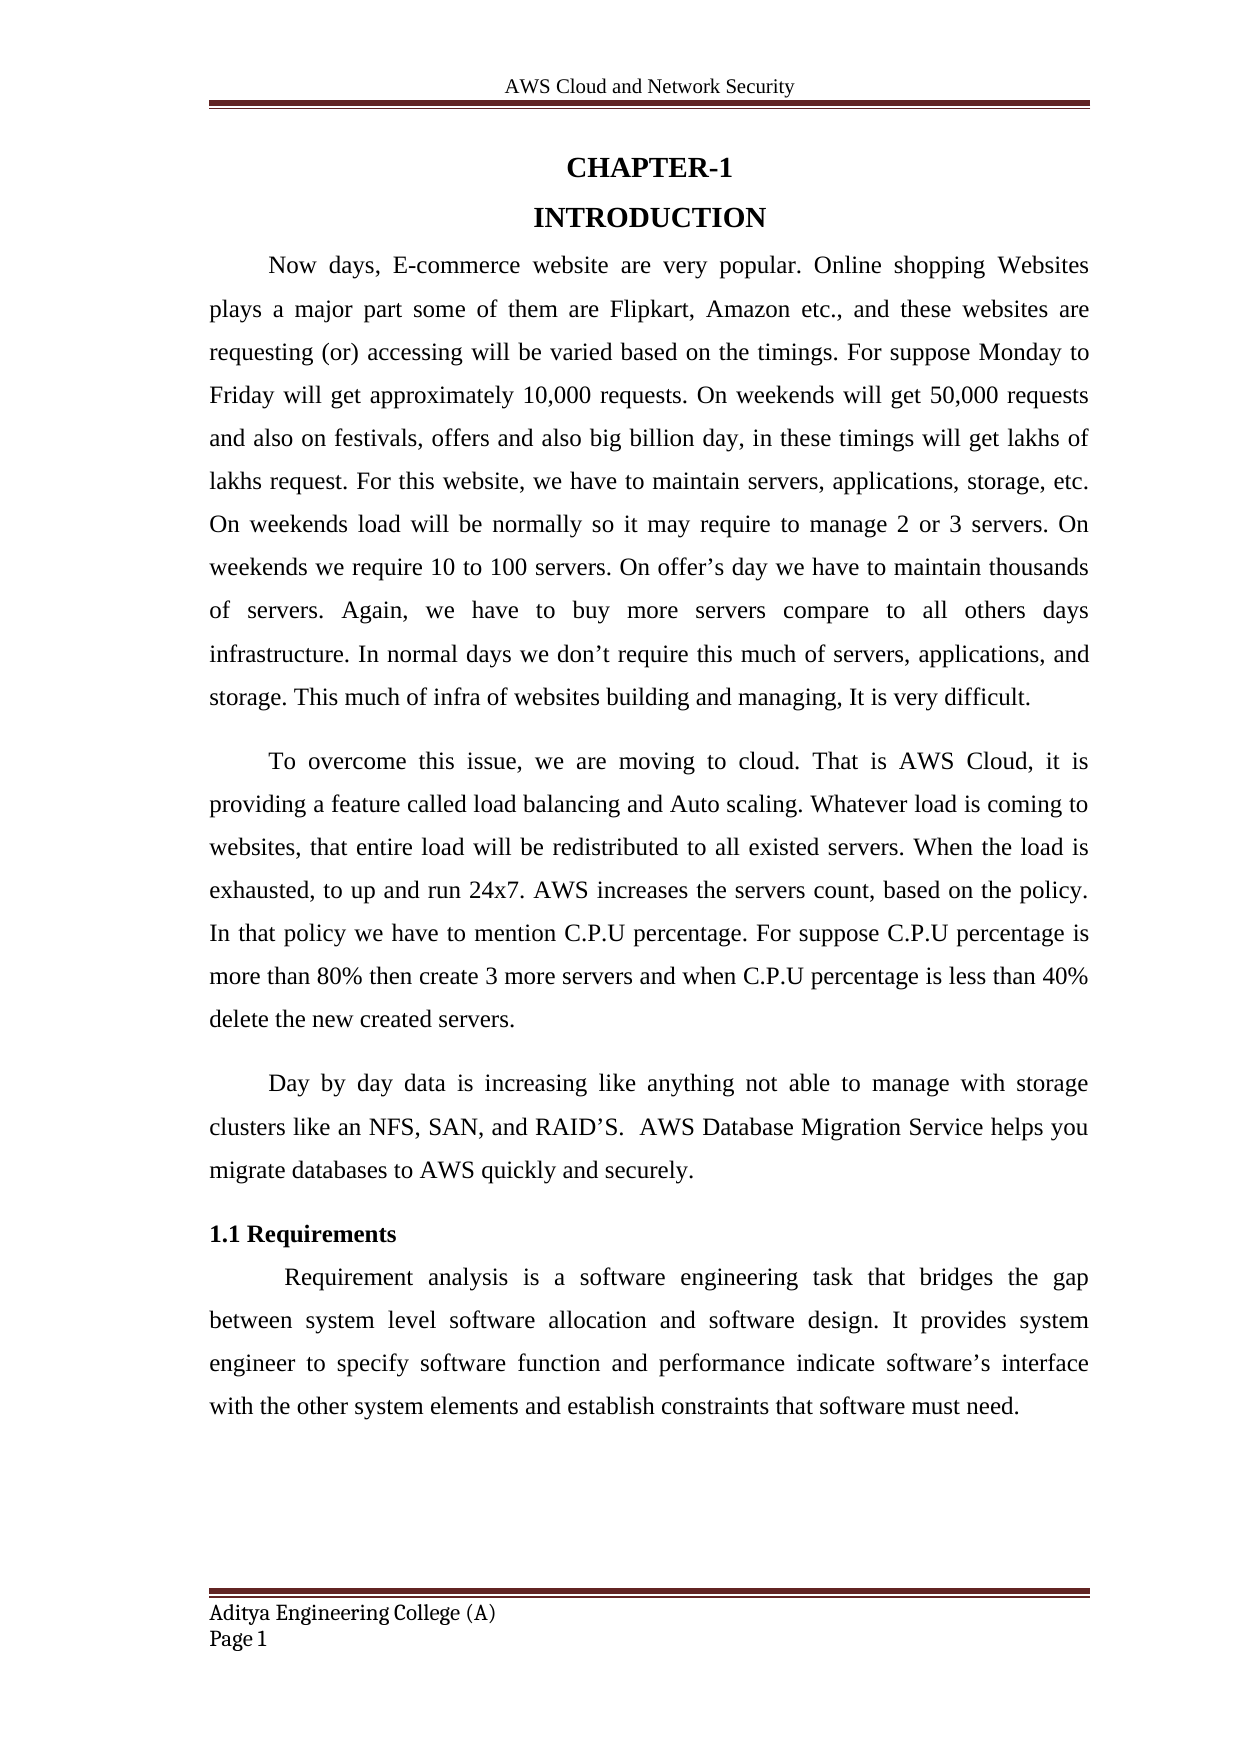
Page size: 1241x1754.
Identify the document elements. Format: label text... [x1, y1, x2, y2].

text INTRODUCTION [209, 200, 1090, 234]
text Requirement analysis is a software engineering task that bridges the gap between system level software allocation and software design. It provides system engineer to specify software function and performance indicate software’s interface with the other system elements and establish constraints that software must need. [209, 1262, 1090, 1420]
text Day by day data is increasing like anything not able to manage with storage clusters like an NFS, SAN, and RAID’S. AWS Database Migration Service helps you migrate databases to AWS quickly and securely. [209, 1068, 1090, 1183]
text CHAPTER-1 [209, 150, 1090, 183]
text 1.1 Requirements [209, 1219, 1090, 1247]
text To overcome this issue, we are moving to cloud. That is AWS Cloud, it is providing a feature called load balancing and Auto scaling. Whatever load is coming to websites, that entire load will be redistributed to all existed servers. When the load is exhausted, to up and run 24x7. AWS increases the servers count, based on the policy. In that policy we have to mention C.P.U percentage. For suppose C.P.U percentage is more than 80% then create 3 more servers and when C.P.U percentage is less than 40% delete the new created servers. [209, 746, 1090, 1033]
text Now days, E-commerce website are very popular. Online shopping Websites plays a major part some of them are Flipkart, Amazon etc., and these websites are requesting (or) accessing will be varied based on the timings. For suppose Monday to Friday will get approximately 10,000 requests. On weekends will get 50,000 requests and also on festivals, offers and also big billion day, in these timings will get lakhs of lakhs request. For this website, we have to maintain servers, applications, storage, etc. On weekends load will be normally so it may require to manage 2 or 3 servers. On weekends we require 10 to 100 servers. On offer’s day we have to maintain thousands of servers. Again, we have to buy more servers compare to all others days infrastructure. In normal days we don’t require this much of servers, applications, and storage. This much of infra of websites building and managing, It is very difficult. [209, 251, 1090, 711]
